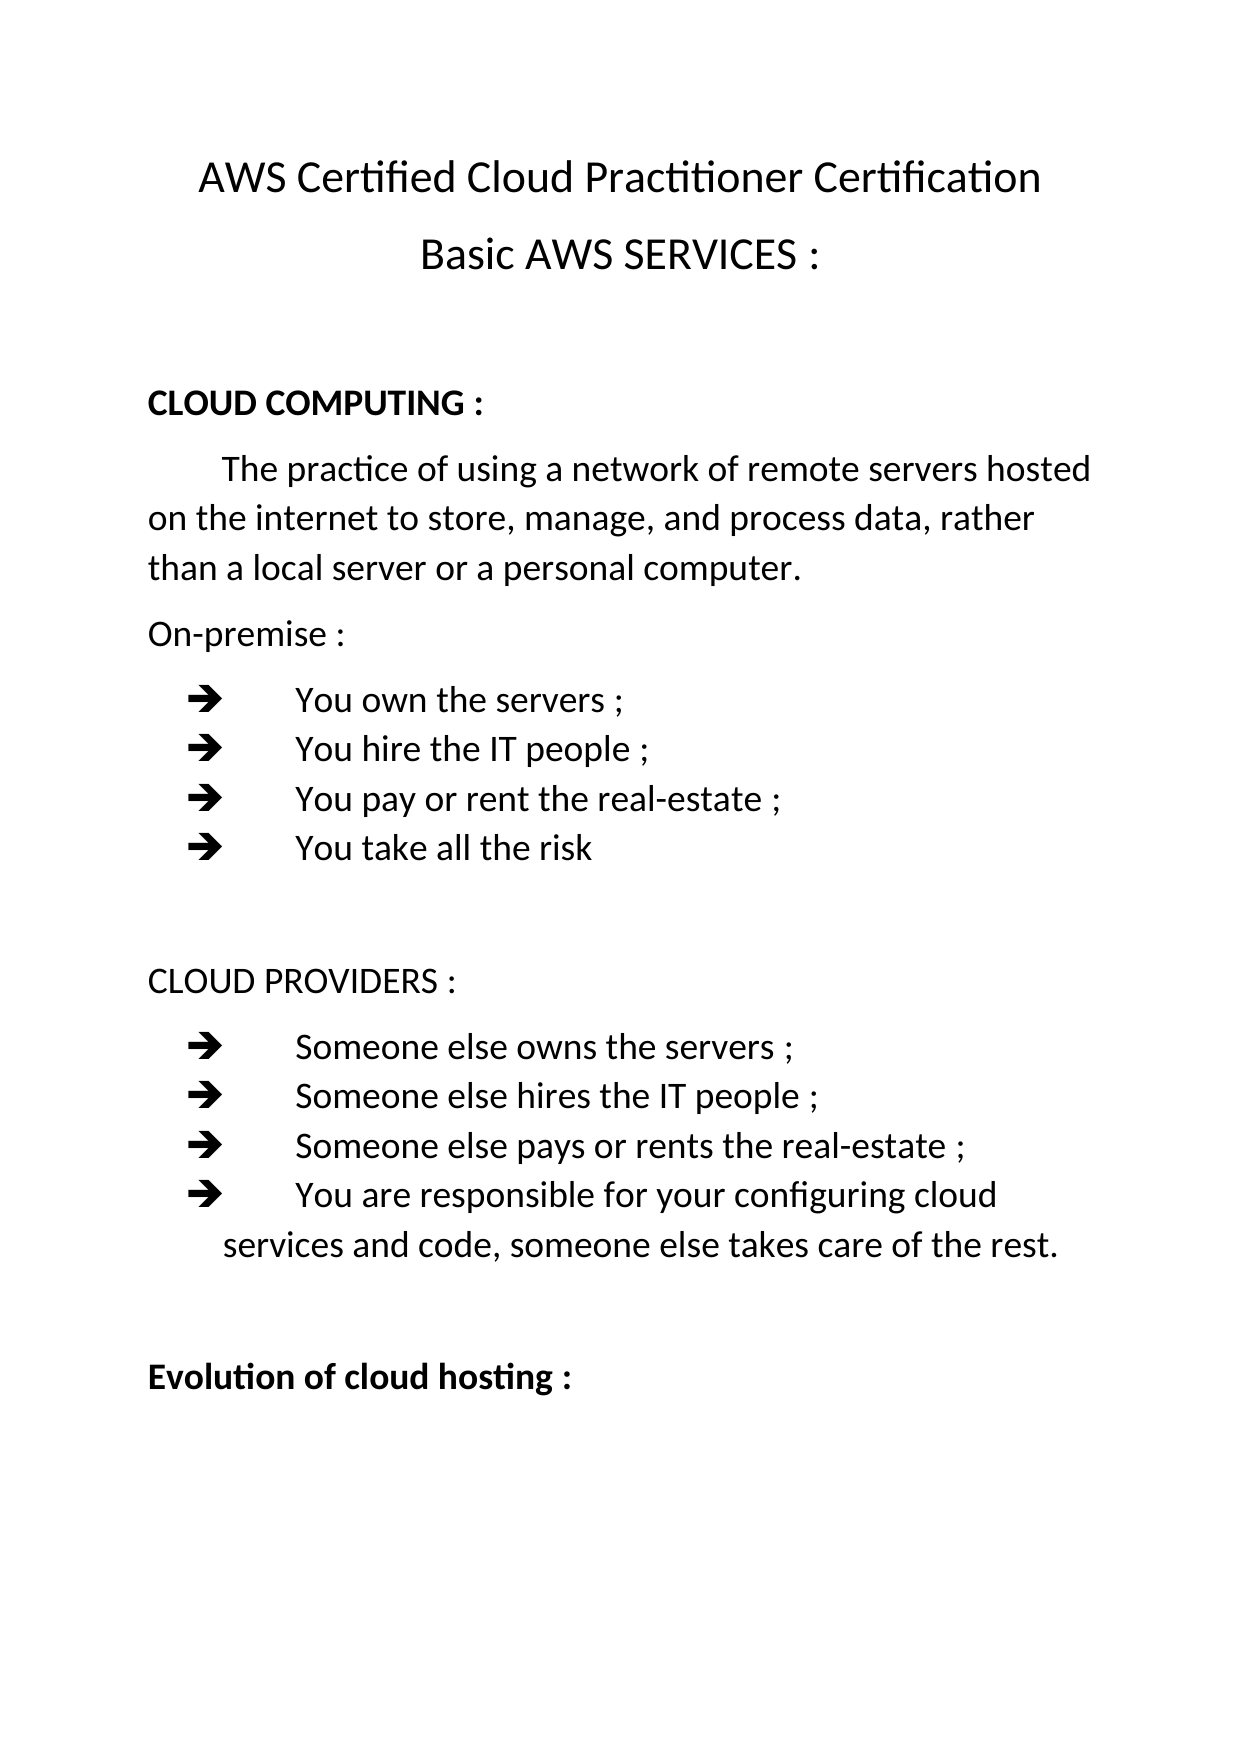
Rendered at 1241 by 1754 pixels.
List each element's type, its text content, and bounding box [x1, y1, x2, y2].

list Someone else hires the IT people ; [185, 1072, 1093, 1118]
text Basic AWS SERVICES : [148, 224, 1093, 281]
list You hire the IT people ; [185, 725, 1093, 771]
list You pay or rent the real-estate ; [185, 775, 1093, 821]
text On-premise : [148, 610, 1093, 656]
list You are responsible for your configuring cloud services and code, someone else takes care of the rest. [185, 1171, 1093, 1267]
list Someone else pays or rents the real-estate ; [185, 1122, 1093, 1168]
text Evolution of cloud hosting : [148, 1353, 1093, 1399]
text CLOUD COMPUTING : [148, 378, 1093, 424]
text AWS Certified Cloud Practitioner Certification [148, 148, 1093, 203]
text CLOUD PROVIDERS : [148, 957, 1093, 1002]
list You own the servers ; [185, 676, 1093, 722]
text The practice of using a network of remote servers hosted on the internet to store, manage, and process data, rather than a local server or a personal computer. [148, 445, 1093, 589]
list You take all the risk [185, 824, 1093, 870]
list Someone else owns the servers ; [185, 1023, 1093, 1069]
